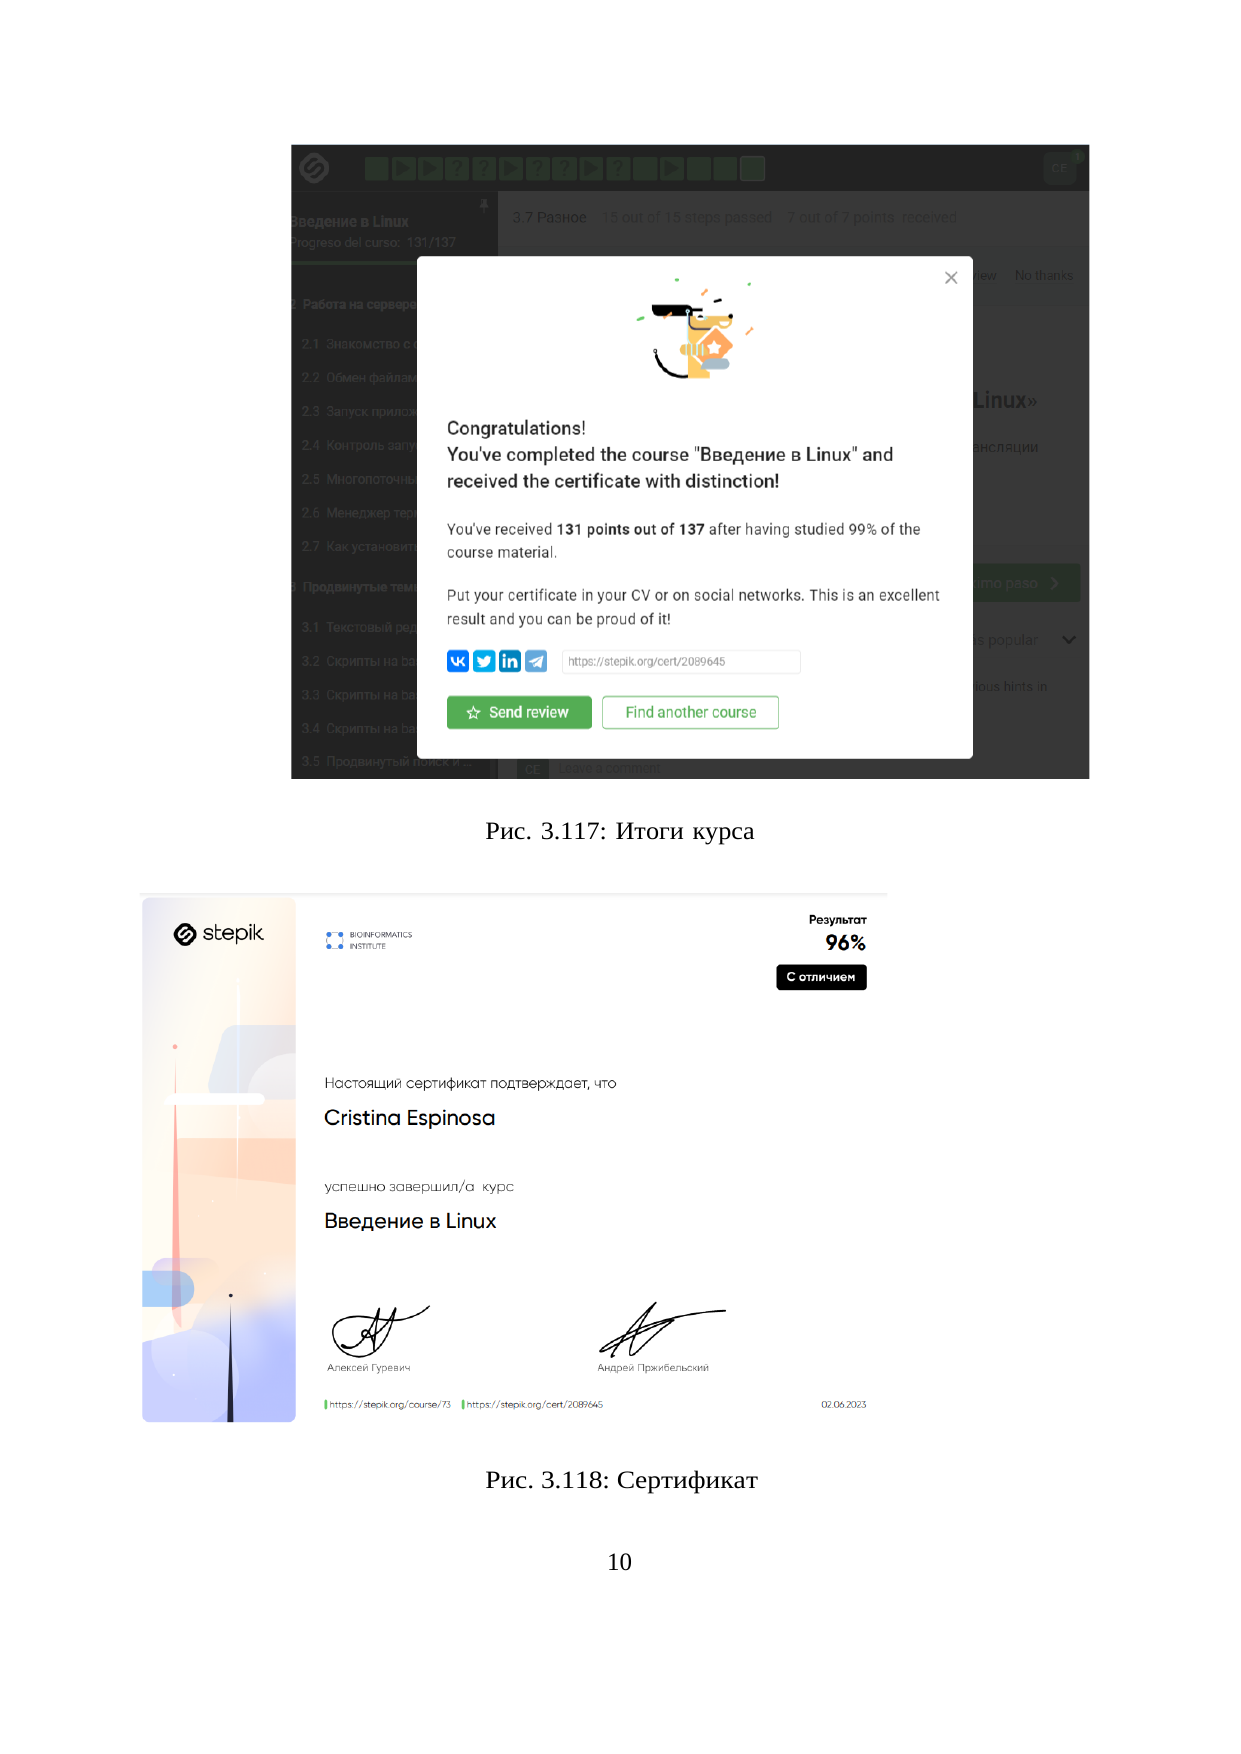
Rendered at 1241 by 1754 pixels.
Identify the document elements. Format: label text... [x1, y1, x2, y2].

text Рис. 3.117: Итоги курса [485, 816, 1240, 845]
text Рис. 3.118: Сертификат [485, 1465, 1240, 1494]
picture [291, 143, 1090, 779]
picture [139, 893, 888, 1426]
